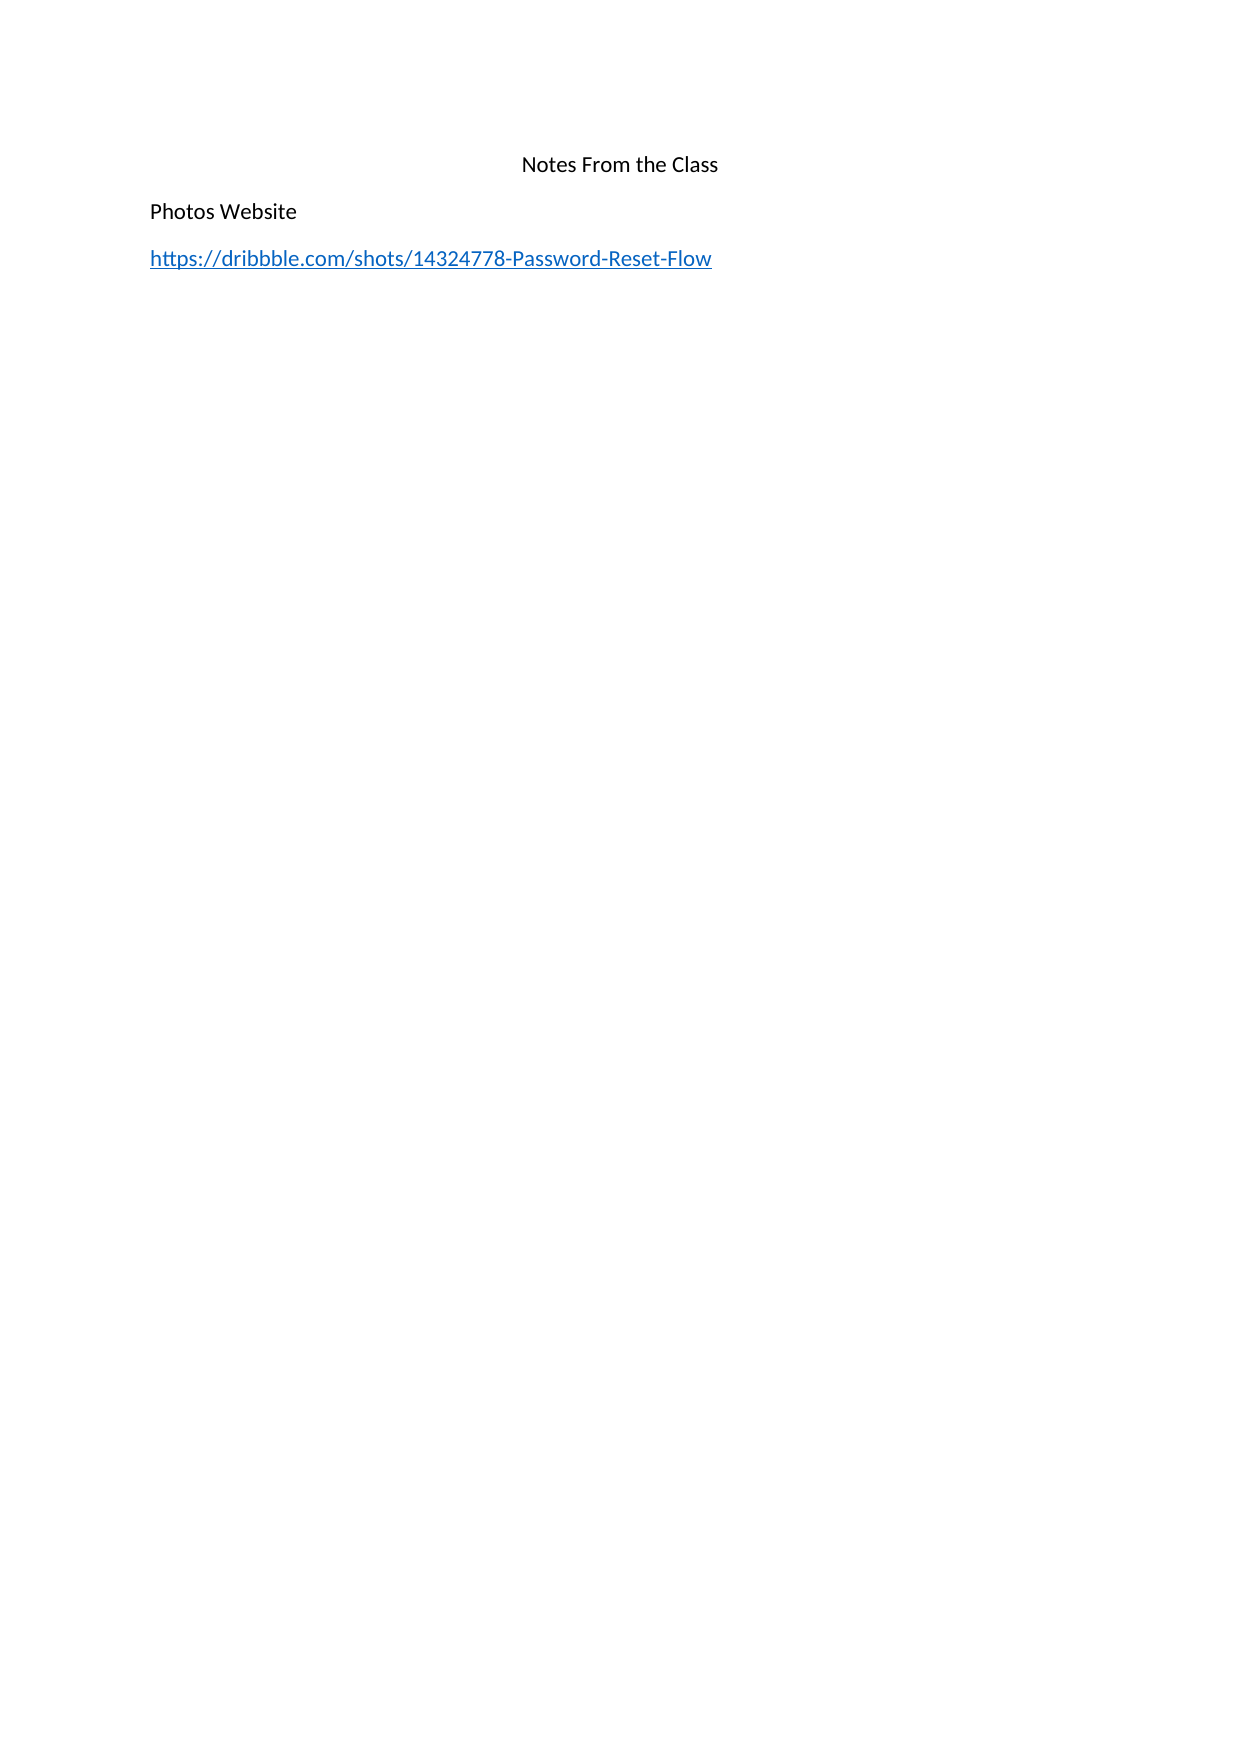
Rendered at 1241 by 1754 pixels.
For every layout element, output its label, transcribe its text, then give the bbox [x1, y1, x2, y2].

text Photos Website [150, 197, 1090, 225]
text Notes From the Class [150, 150, 1090, 178]
text https://dribbble.com/shots/14324778-Password-Reset-Flow [150, 244, 1090, 272]
